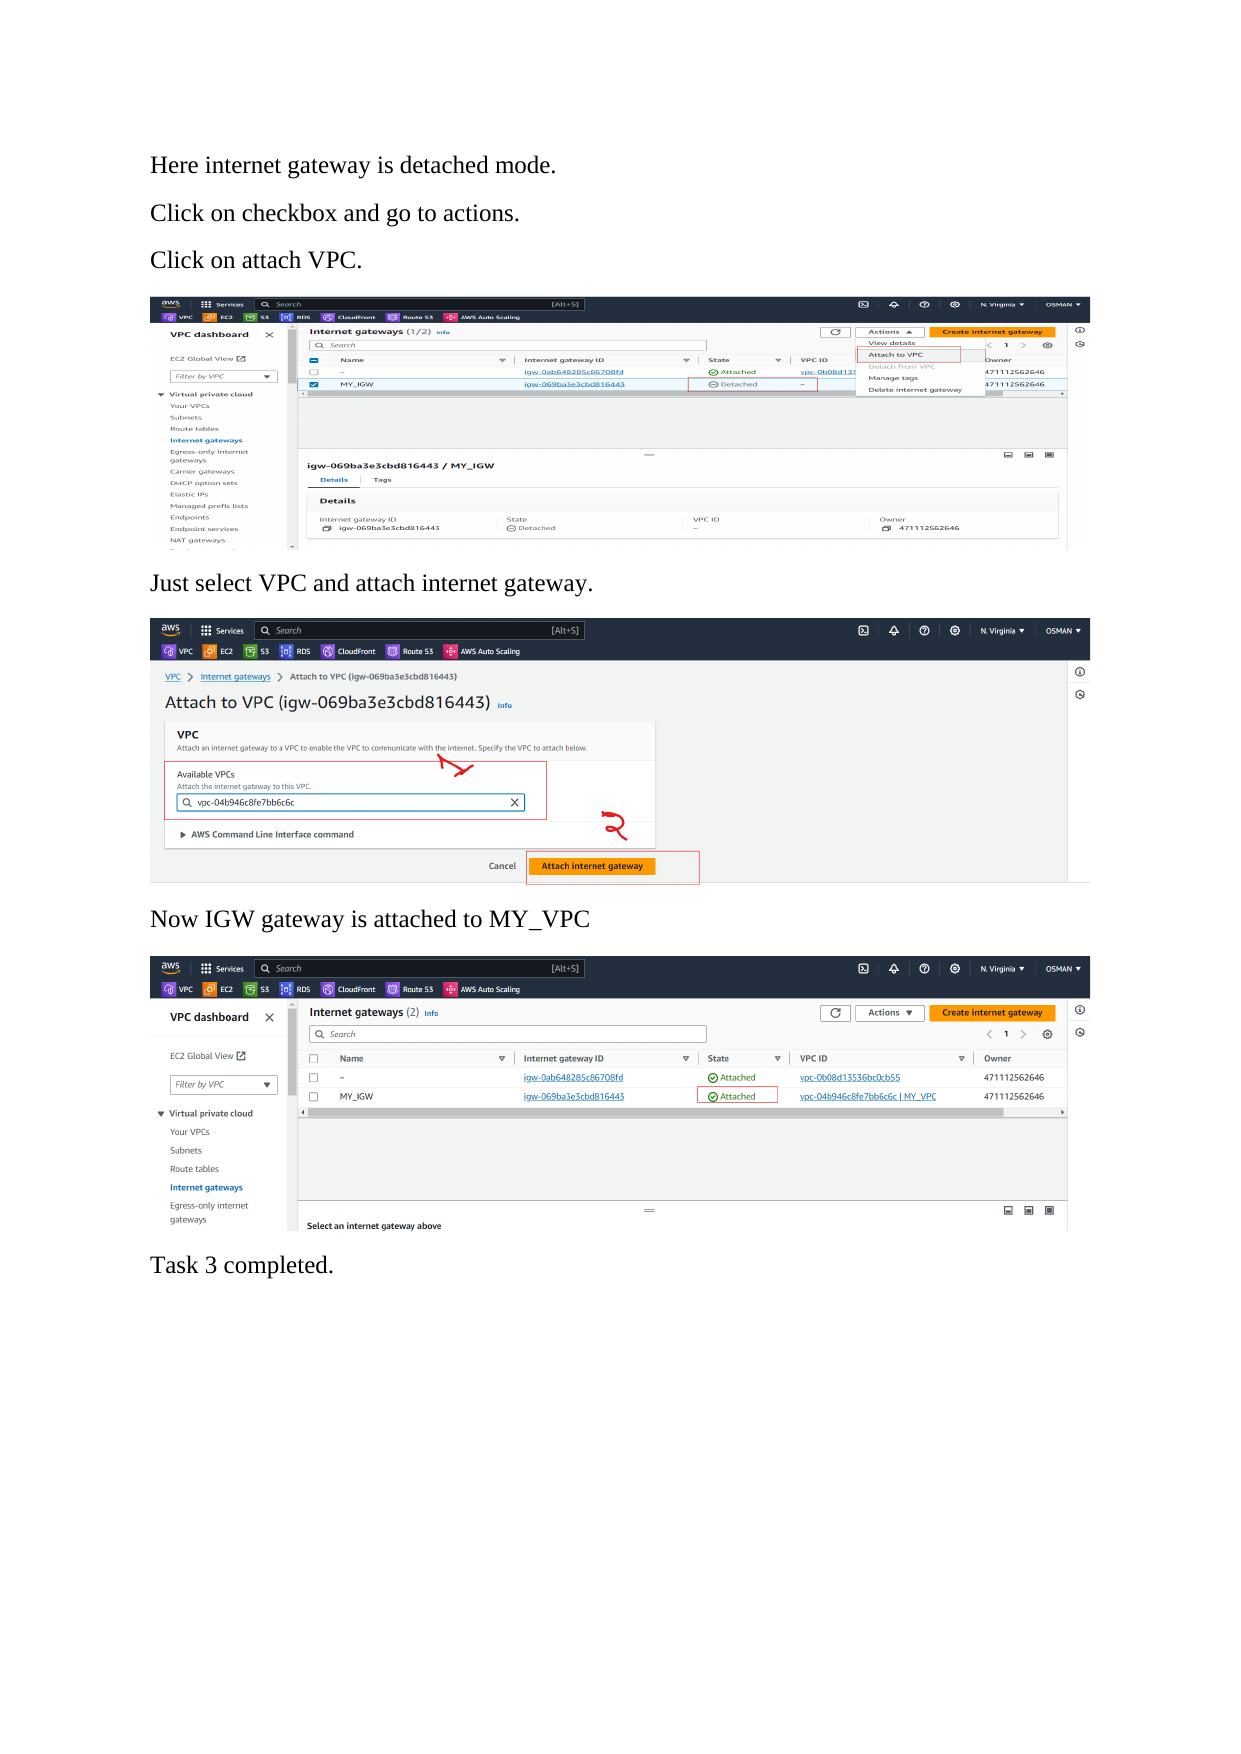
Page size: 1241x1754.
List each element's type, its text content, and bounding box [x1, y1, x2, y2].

picture [150, 951, 1091, 1231]
text Here internet gateway is detached mode. [150, 150, 1090, 179]
text Just select VPC and attach internet gateway. [150, 568, 1090, 597]
text Click on checkbox and go to actions. [150, 198, 1090, 226]
picture [150, 293, 1091, 550]
picture [150, 616, 1091, 885]
text Task 3 completed. [150, 1250, 1090, 1278]
text Now IGW gateway is attached to MY_VPC [150, 904, 1090, 933]
text Click on attach VPC. [150, 245, 1090, 274]
